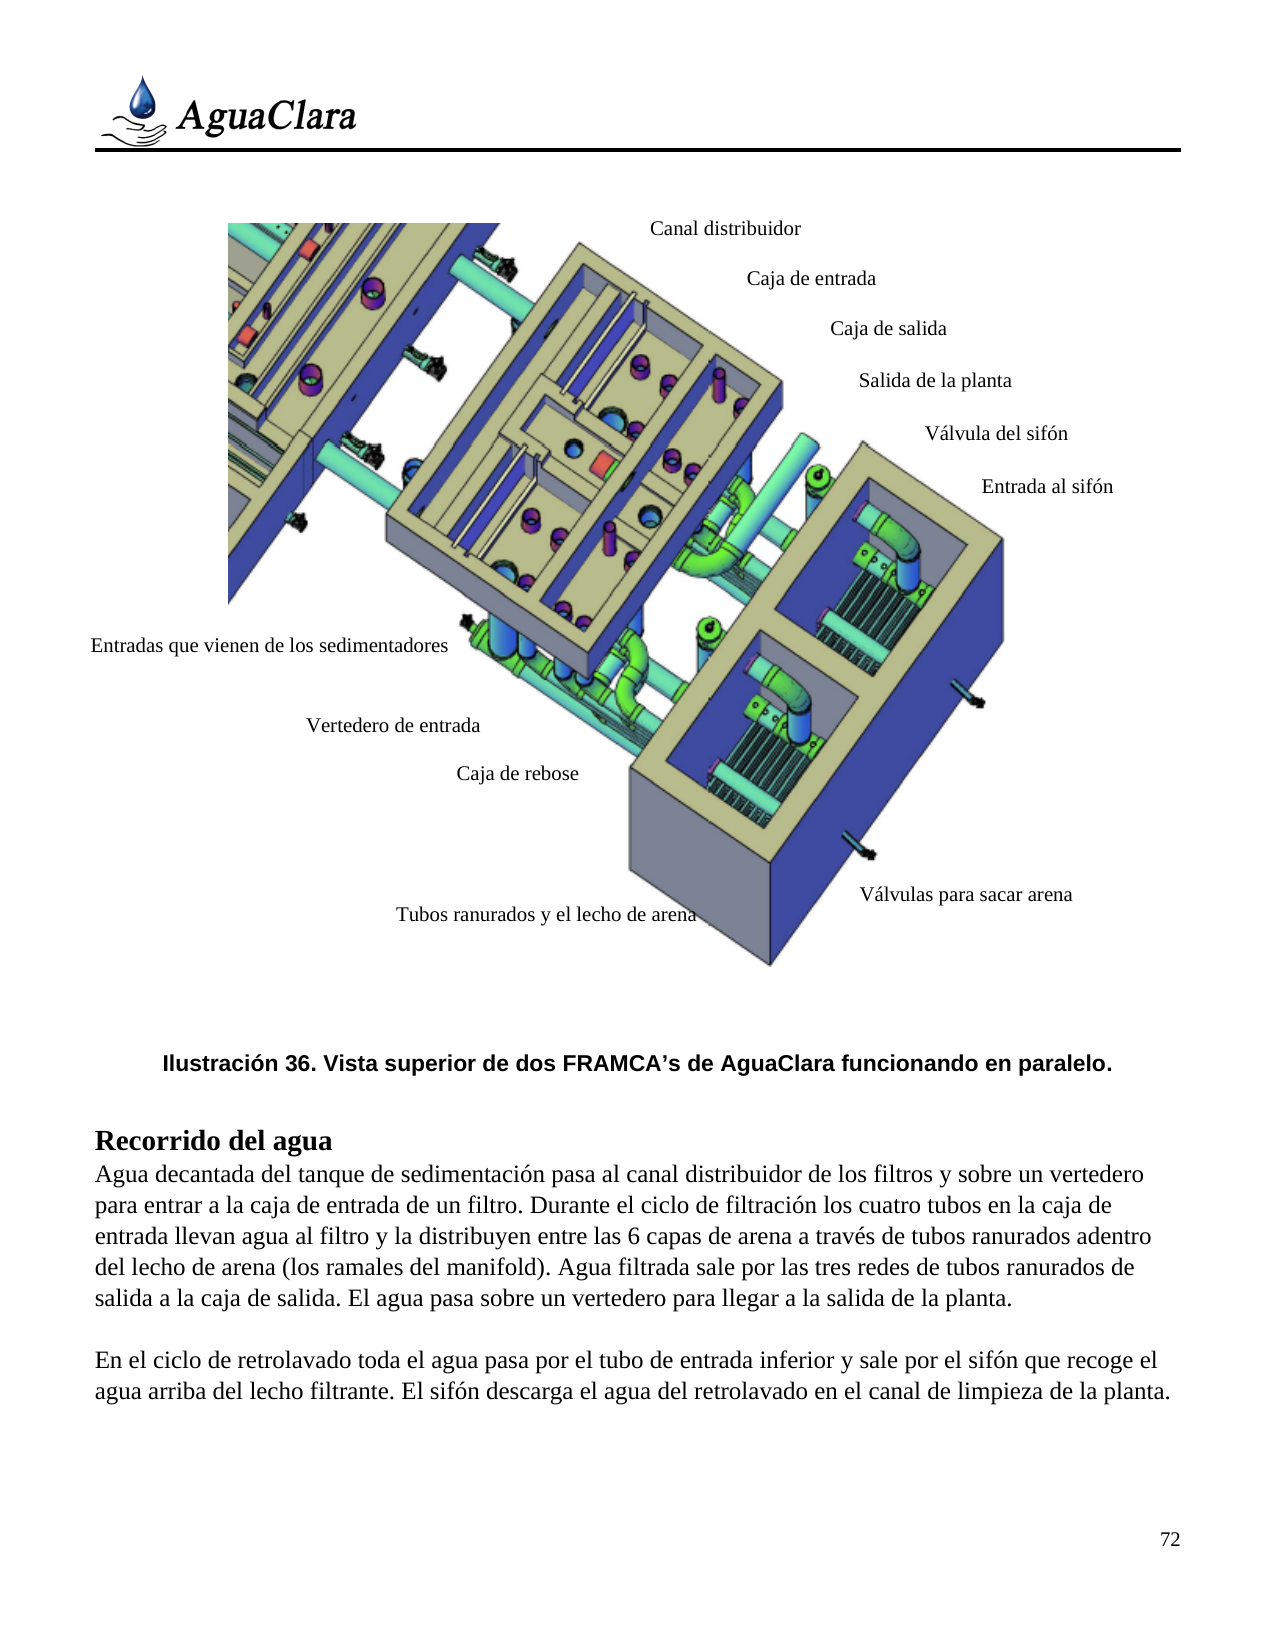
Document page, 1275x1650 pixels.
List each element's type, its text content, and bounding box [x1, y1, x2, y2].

text Agua decantada del tanque de sedimentación pasa al canal distribuidor de los filtros y sobre un vertedero para entrar a la caja de entrada de un filtro. Durante el ciclo de filtración los cuatro tubos en la caja de entrada llevan agua al filtro y la distribuyen entre las 6 capas de arena a través de tubos ranurados adentro del lecho de arena (los ramales del manifold). Agua filtrada sale por las tres redes de tubos ranurados de salida a la caja de salida. El agua pasa sobre un vertedero para llegar a la salida de la planta. [94, 1159, 1181, 1312]
subtitle Recorrido del agua [94, 1123, 1181, 1156]
picture [228, 223, 1053, 967]
text En el ciclo de retrolavado toda el agua pasa por el tubo de entrada inferior y sale por el sifón que recoge el agua arriba del lecho filtrante. El sifón descarga el agua del retrolavado en el canal de limpieza de la planta. [94, 1345, 1181, 1405]
picture [94, 75, 373, 148]
